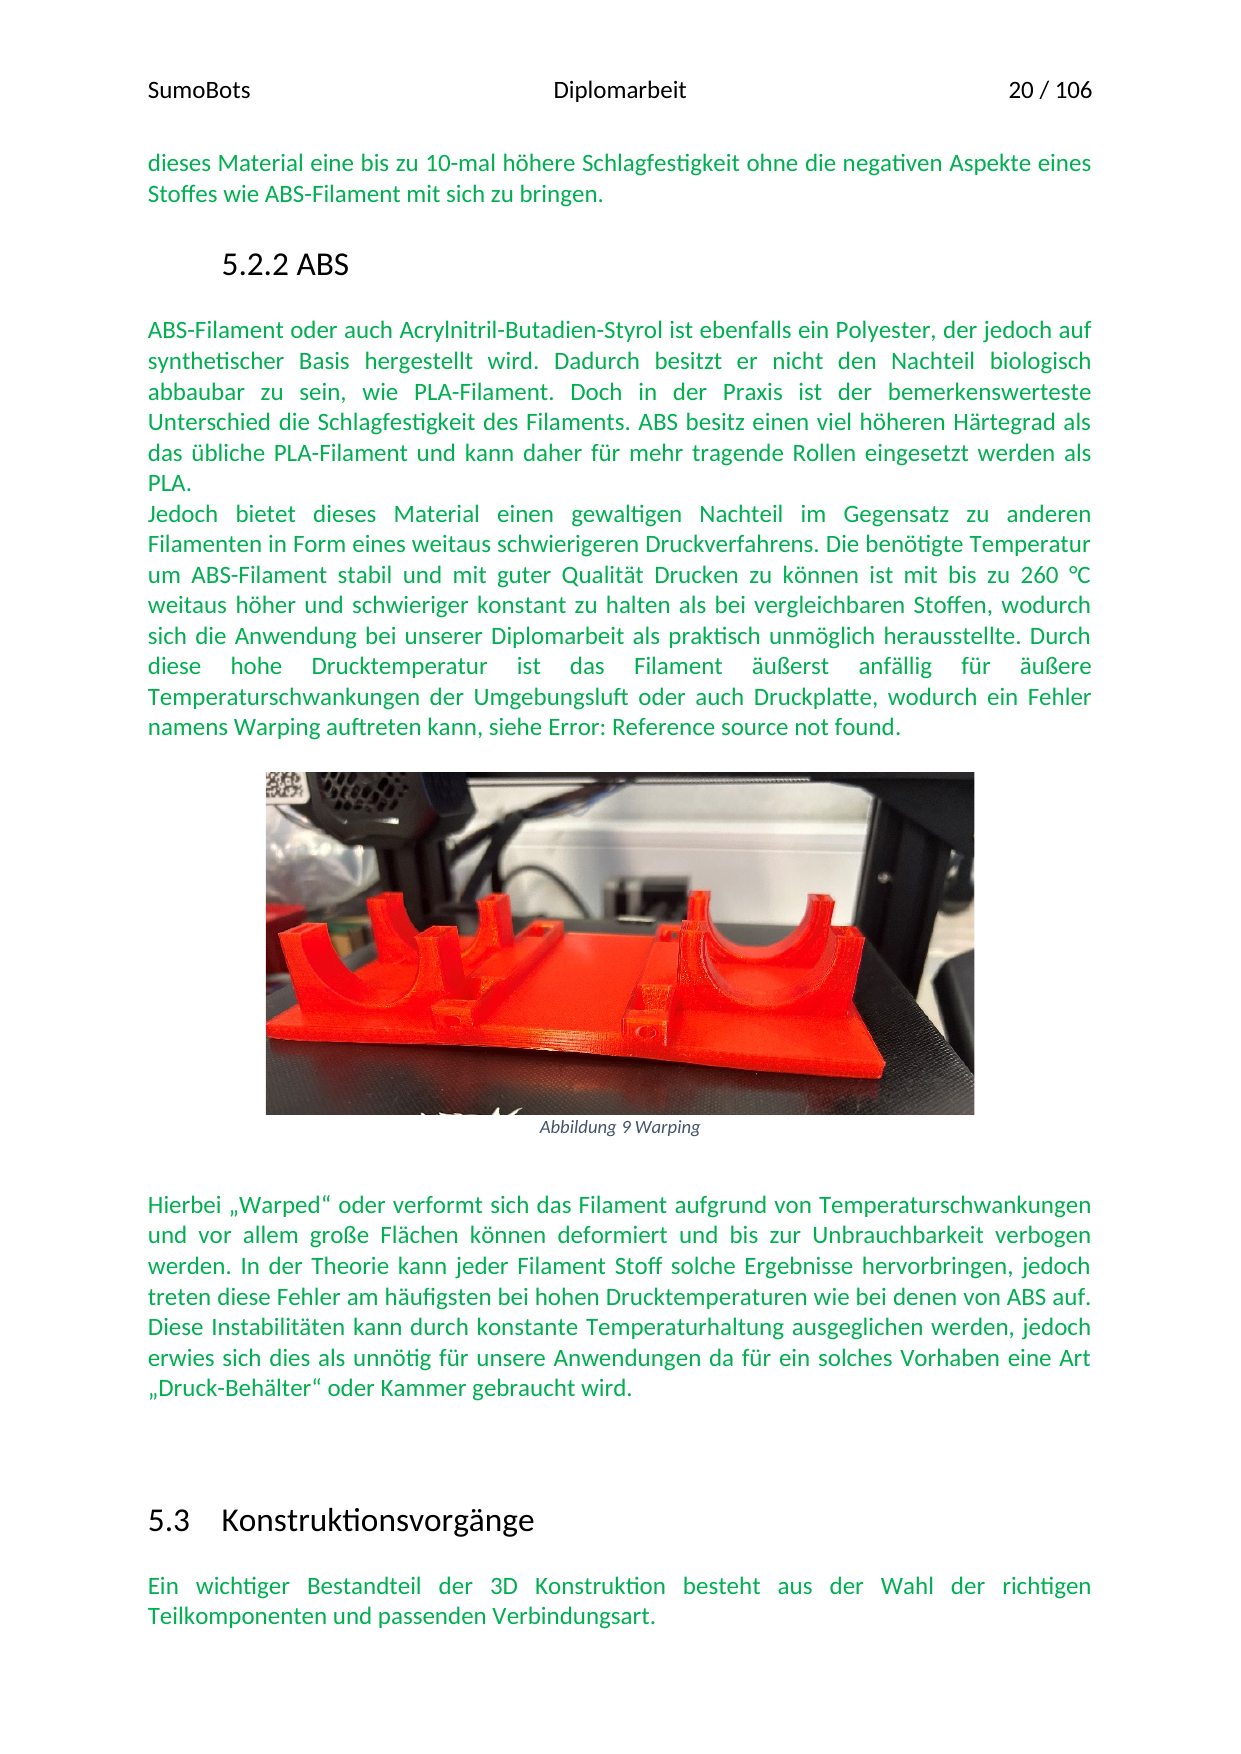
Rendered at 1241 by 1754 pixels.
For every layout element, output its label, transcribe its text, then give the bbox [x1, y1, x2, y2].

picture [265, 772, 975, 1115]
text Ein wichtiger Bestandteil der 3D Konstruktion besteht aus der Wahl der richtigen Teilkomponenten und passenden Verbindungsart. [148, 1570, 1093, 1631]
text ABS-Filament oder auch Acrylnitril-Butadien-Styrol ist ebenfalls ein Polyester, der jedoch auf synthetischer Basis hergestellt wird. Dadurch besitzt er nicht den Nachteil biologisch abbaubar zu sein, wie PLA-Filament. Doch in der Praxis ist der bemerkenswerteste Unterschied die Schlagfestigkeit des Filaments. ABS besitz einen viel höheren Härtegrad als das übliche PLA-Filament und kann daher für mehr tragende Rollen eingesetzt werden als PLA. [148, 314, 1093, 498]
subtitle Konstruktionsvorgänge [148, 1498, 1093, 1539]
text Hierbei „Warped“ oder verformt sich das Filament aufgrund von Temperaturschwankungen und vor allem große Flächen können deformiert und bis zur Unbrauchbarkeit verbogen werden. In der Theorie kann jeder Filament Stoff solche Ergebnisse hervorbringen, jedoch treten diese Fehler am häufigsten bei hohen Drucktemperaturen wie bei denen von ABS auf. Diese Instabilitäten kann durch konstante Temperaturhaltung ausgeglichen werden, jedoch erwies sich dies als unnötig für unsere Anwendungen da für ein solches Vorhaben eine Art „Druck-Behälter“ oder Kammer gebraucht wird. [148, 1189, 1093, 1403]
subtitle ABS [221, 243, 1093, 284]
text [148, 148, 1093, 209]
text Abbildung 9 Warping [148, 1115, 1093, 1138]
